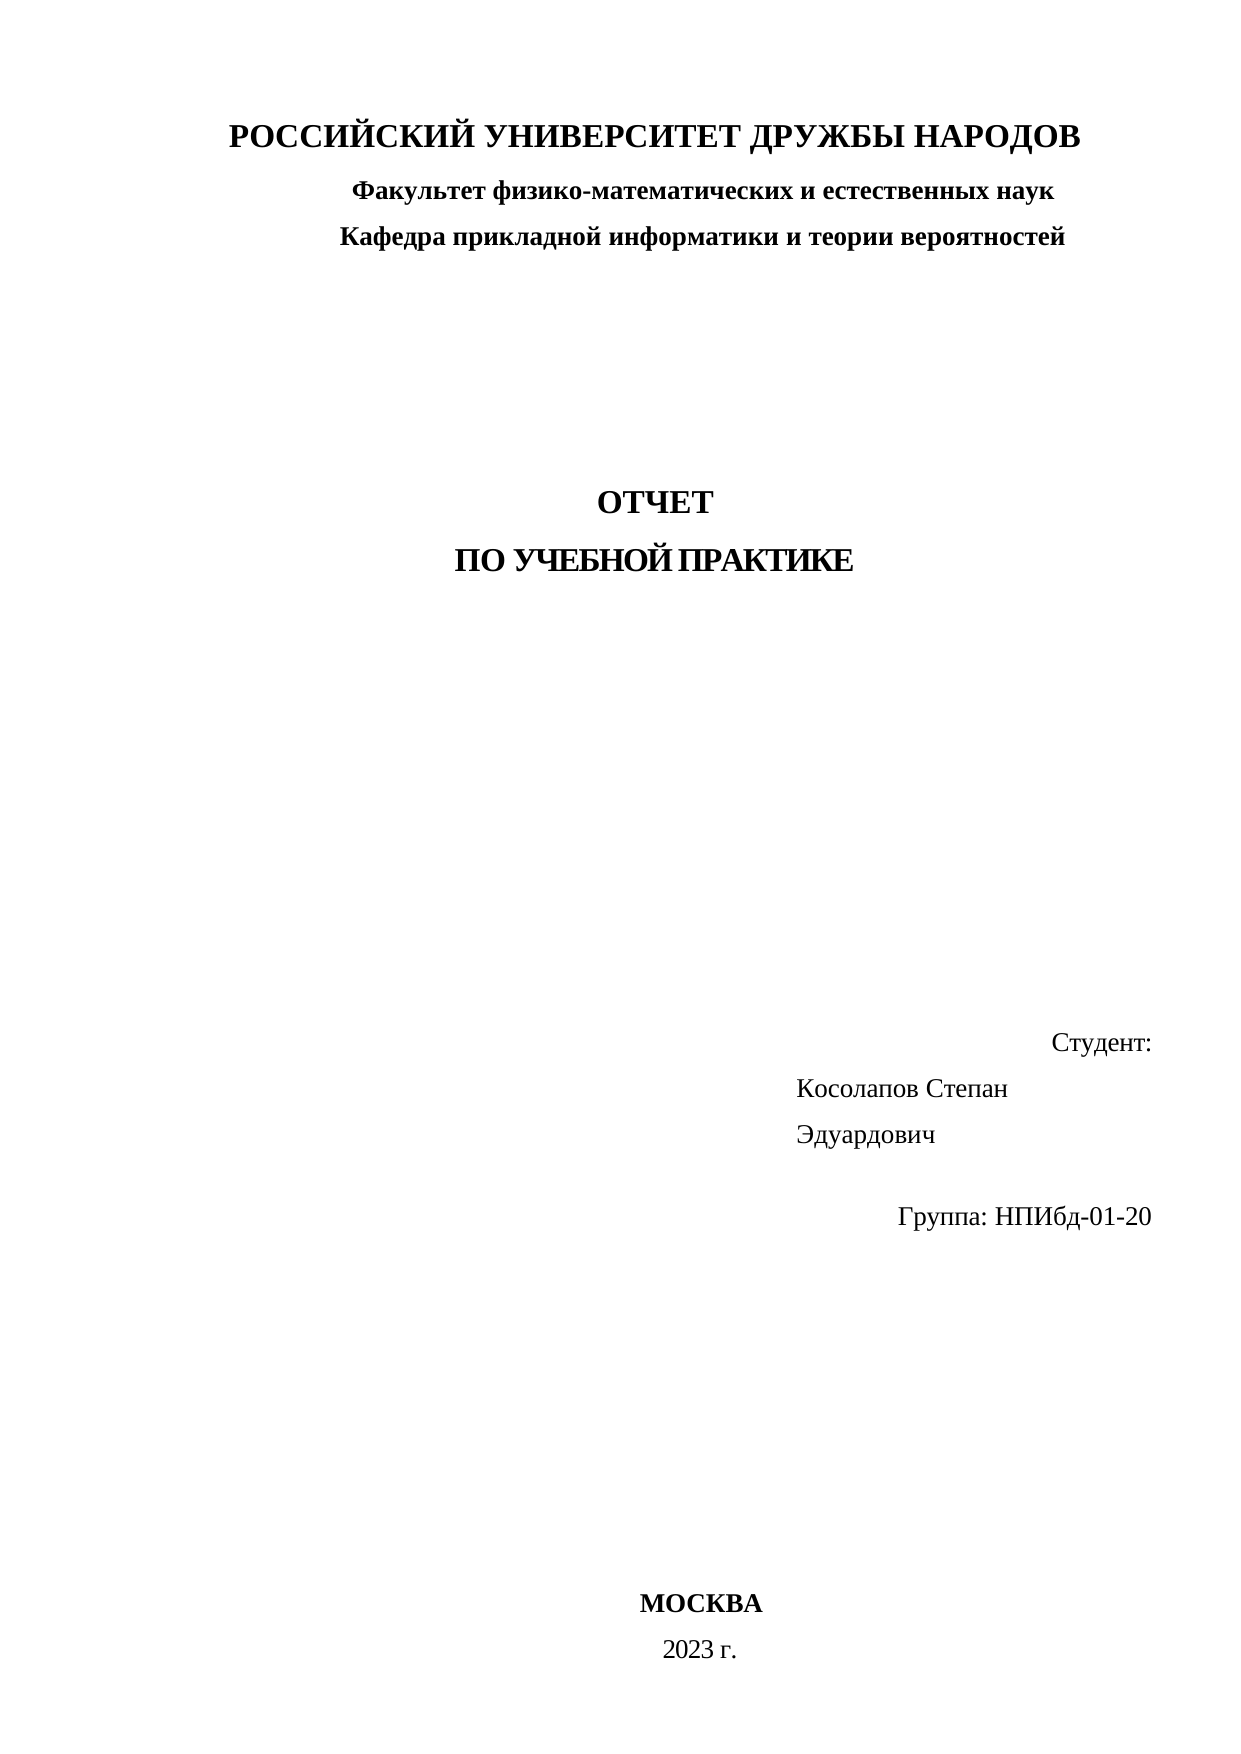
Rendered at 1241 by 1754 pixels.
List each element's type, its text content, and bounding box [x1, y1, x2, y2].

text Студент: Косолапов Степан Эдуардович [796, 1026, 1154, 1149]
text ПО УЧЕБНОЙ ПРАКТИКЕ [228, 540, 1082, 579]
text Группа: НПИбд-01-20 [167, 1200, 1152, 1232]
text ОТЧЕТ [228, 483, 1082, 521]
text 2023 г. [228, 1633, 1172, 1664]
text РОССИЙСКИЙ УНИВЕРСИТЕТ ДРУЖБЫ НАРОДОВ [228, 116, 1081, 154]
subtitle МОСКВА [228, 1587, 1174, 1618]
subtitle Факультет физико-математических и естественных наук Кафедра прикладной информатики и теории вероятностей [339, 174, 1154, 252]
